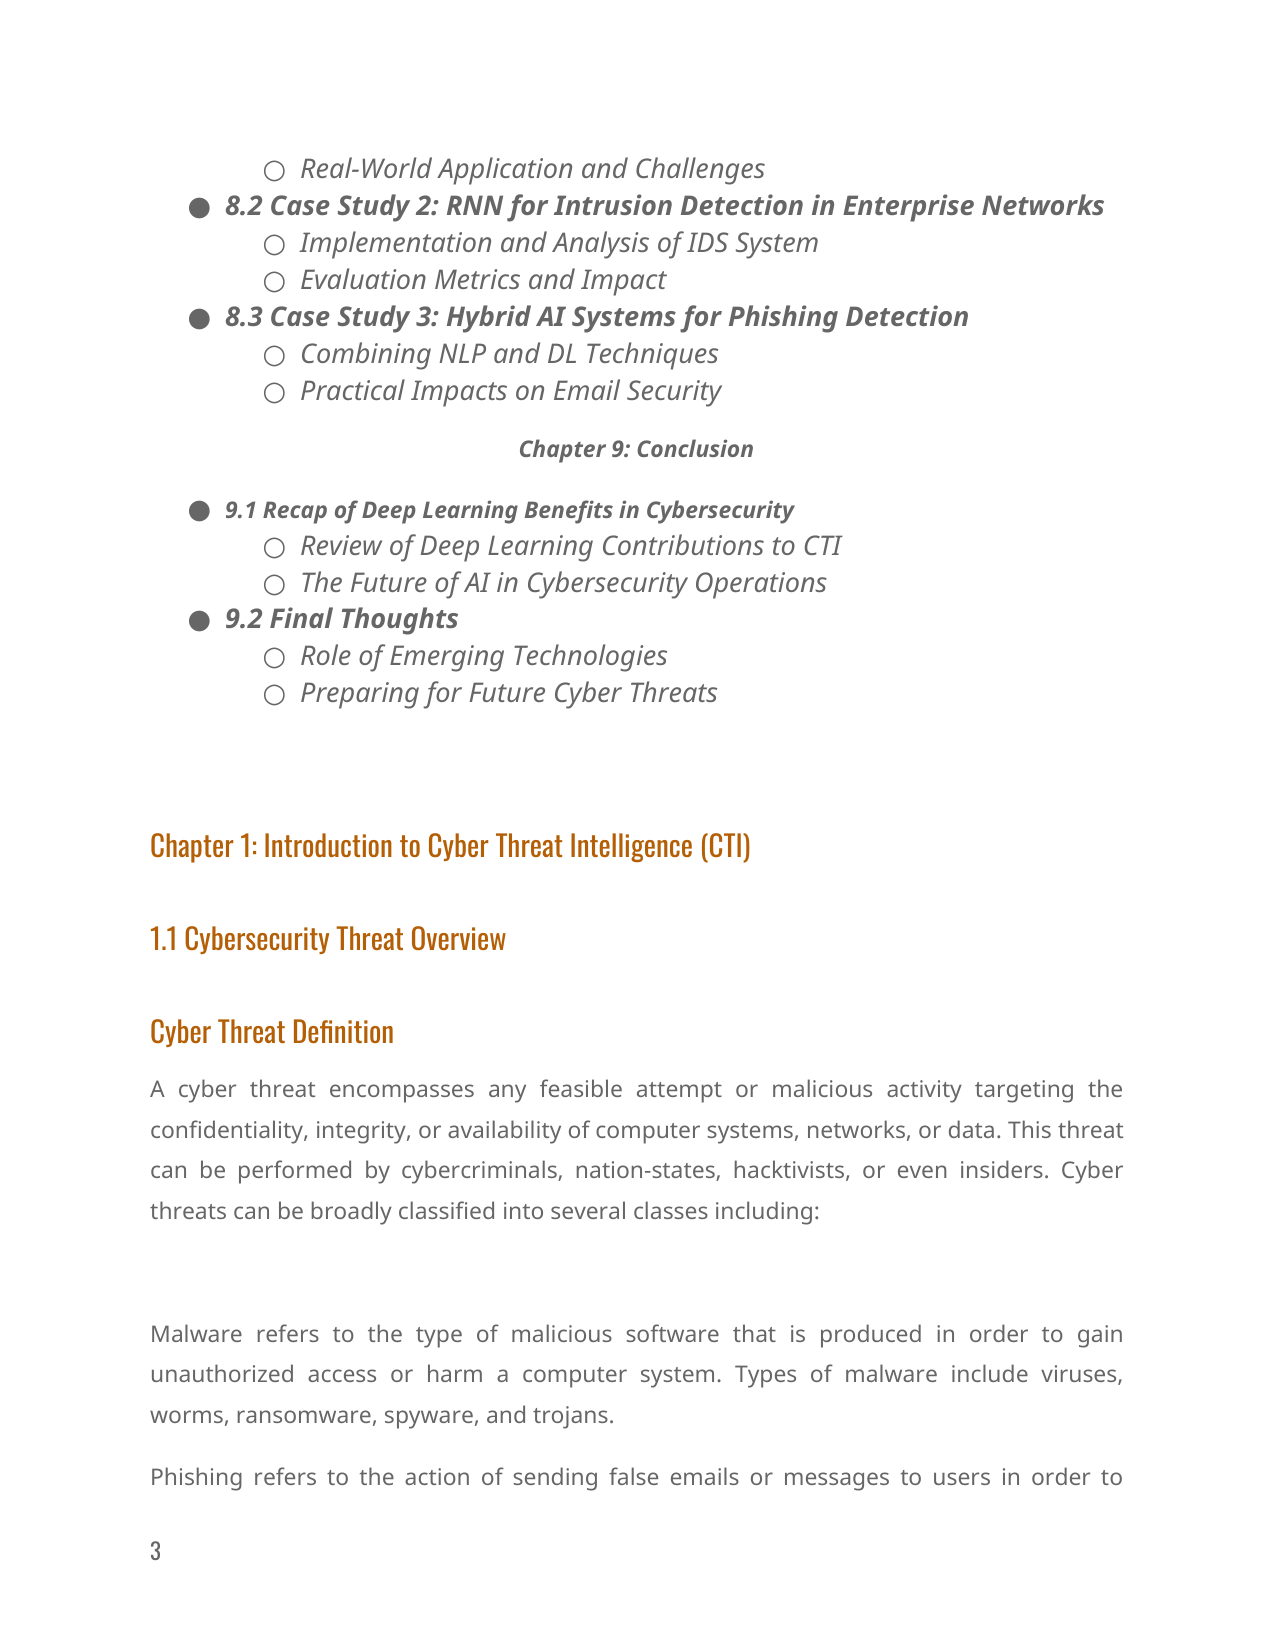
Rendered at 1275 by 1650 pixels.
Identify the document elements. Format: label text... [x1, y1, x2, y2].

subtitle Role of Emerging Technologies [262, 637, 1125, 674]
subtitle 8.3 Case Study 3: Hybrid AI Systems for Phishing Detection [187, 297, 1125, 334]
subtitle 1.1 Cybersecurity Threat Overview [150, 916, 1125, 959]
subtitle Preparing for Future Cyber Threats [262, 674, 1125, 711]
text Malware refers to the type of malicious software that is produced in order to gain unauthorized access or harm a computer system. Types of malware include viruses, worms, ransomware, spyware, and trojans. [150, 1318, 1125, 1430]
subtitle 9.2 Final Thoughts [187, 600, 1125, 637]
subtitle Chapter 1: Introduction to Cyber Threat Intelligence (CTI) [150, 822, 1125, 866]
subtitle The Future of AI in Cybersecurity Operations [262, 563, 1125, 600]
subtitle Implementation and Analysis of IDS System [262, 224, 1125, 261]
subtitle 9.1 Recap of Deep Learning Benefits in Cybersecurity [187, 489, 1125, 526]
subtitle Review of Deep Learning Contributions to CTI [262, 526, 1125, 563]
text A cyber threat encompasses any feasible attempt or malicious activity targeting the confidentiality, integrity, or availability of computer systems, networks, or data. This threat can be performed by cybercriminals, nation-states, hacktivists, or even insiders. Cyber threats can be broadly classified into several classes including: [150, 1073, 1125, 1226]
subtitle Real-World Application and Challenges [262, 150, 1125, 187]
subtitle Evaluation Metrics and Impact [262, 261, 1125, 297]
subtitle Chapter 9: Conclusion [150, 433, 1125, 464]
subtitle 8.2 Case Study 2: RNN for Intrusion Detection in Enterprise Networks [187, 187, 1125, 224]
subtitle Combining NLP and DL Techniques [262, 334, 1125, 371]
subtitle Practical Impacts on Email Security [262, 371, 1125, 408]
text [150, 1461, 1125, 1492]
subtitle Cyber Threat Definition [150, 1009, 1125, 1052]
